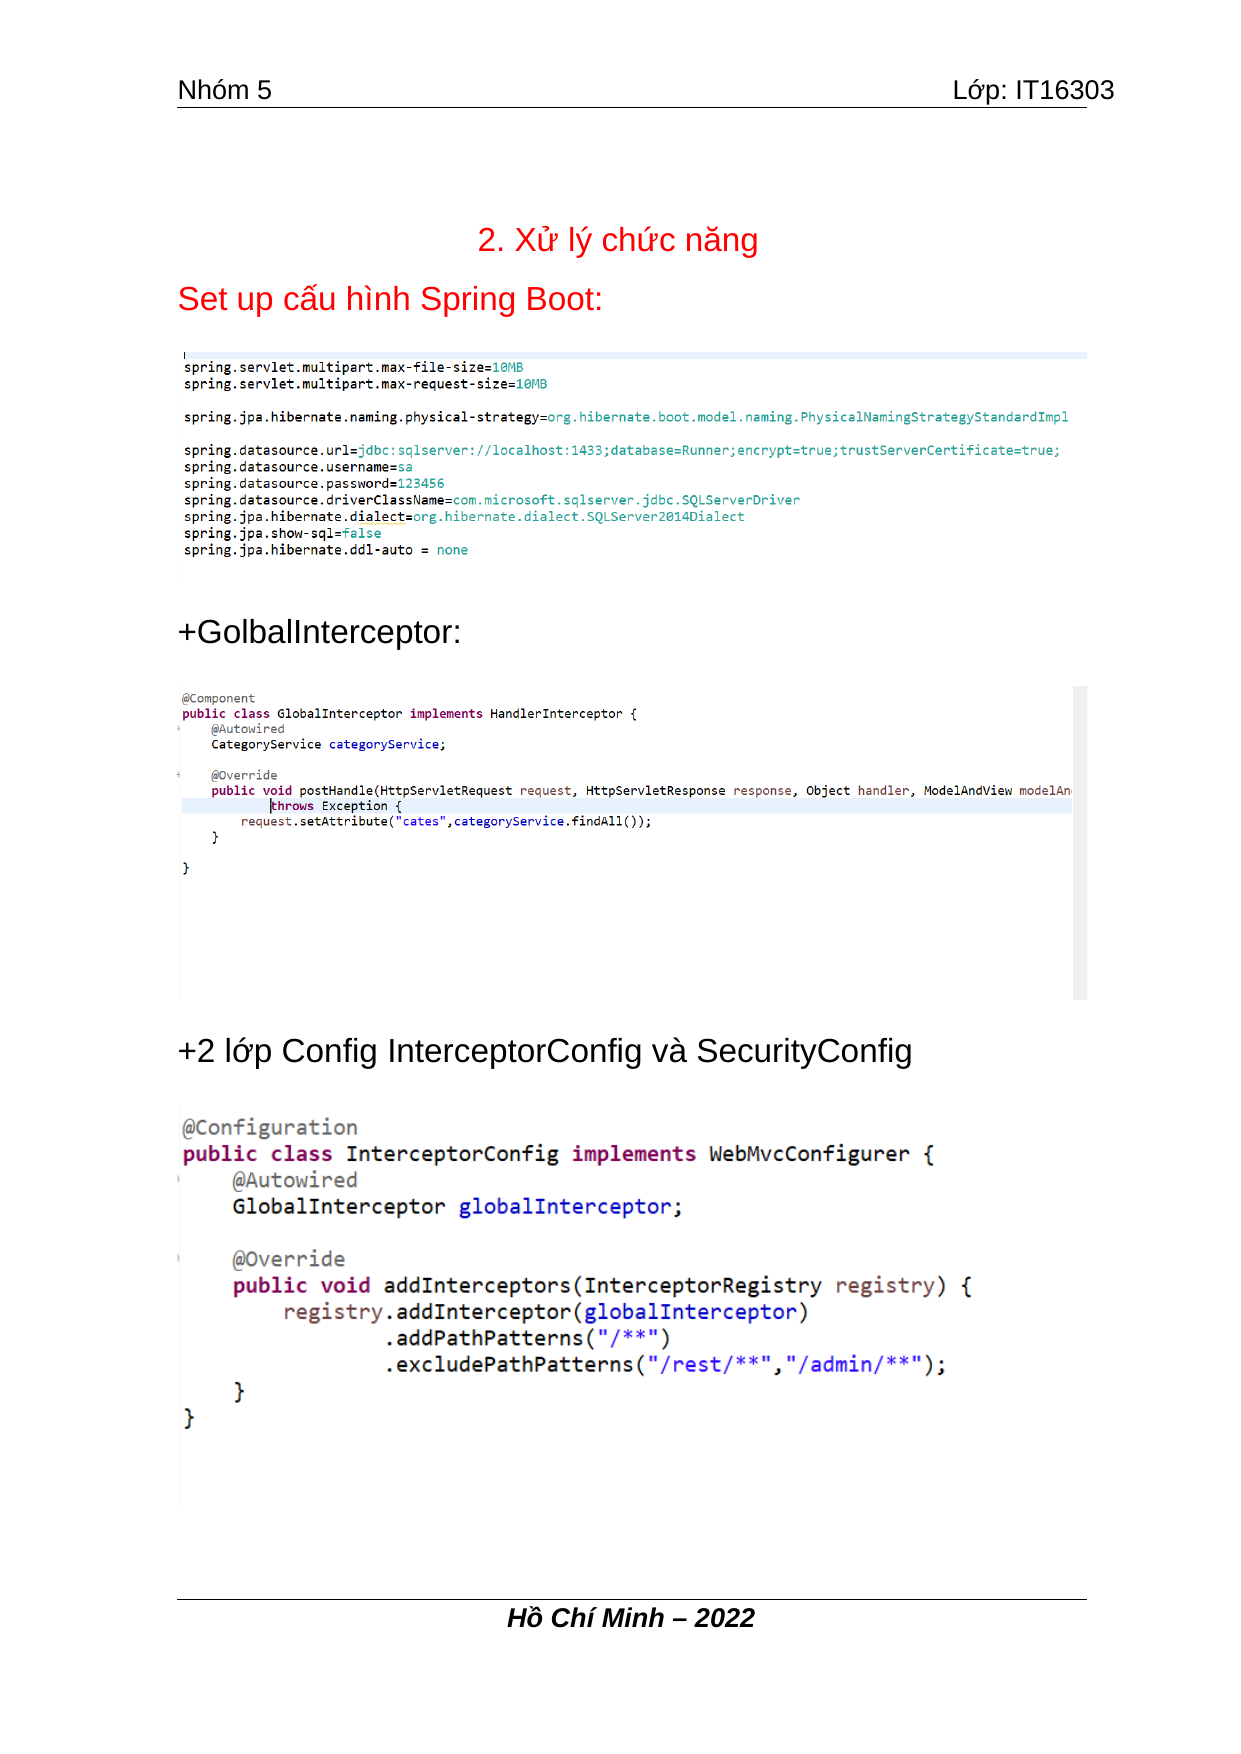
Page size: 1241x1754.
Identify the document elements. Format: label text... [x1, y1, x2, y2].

picture [177, 1105, 1046, 1508]
picture [177, 352, 1088, 580]
text +2 lớp Config InterceptorConfig và SecurityConfig [177, 1032, 1102, 1070]
text Set up cấu hình Spring Boot: [177, 278, 1102, 317]
picture [177, 686, 1088, 1000]
text 2. Xử lý chức năng [402, 220, 1087, 259]
text +GolbalInterceptor: [177, 612, 1102, 650]
